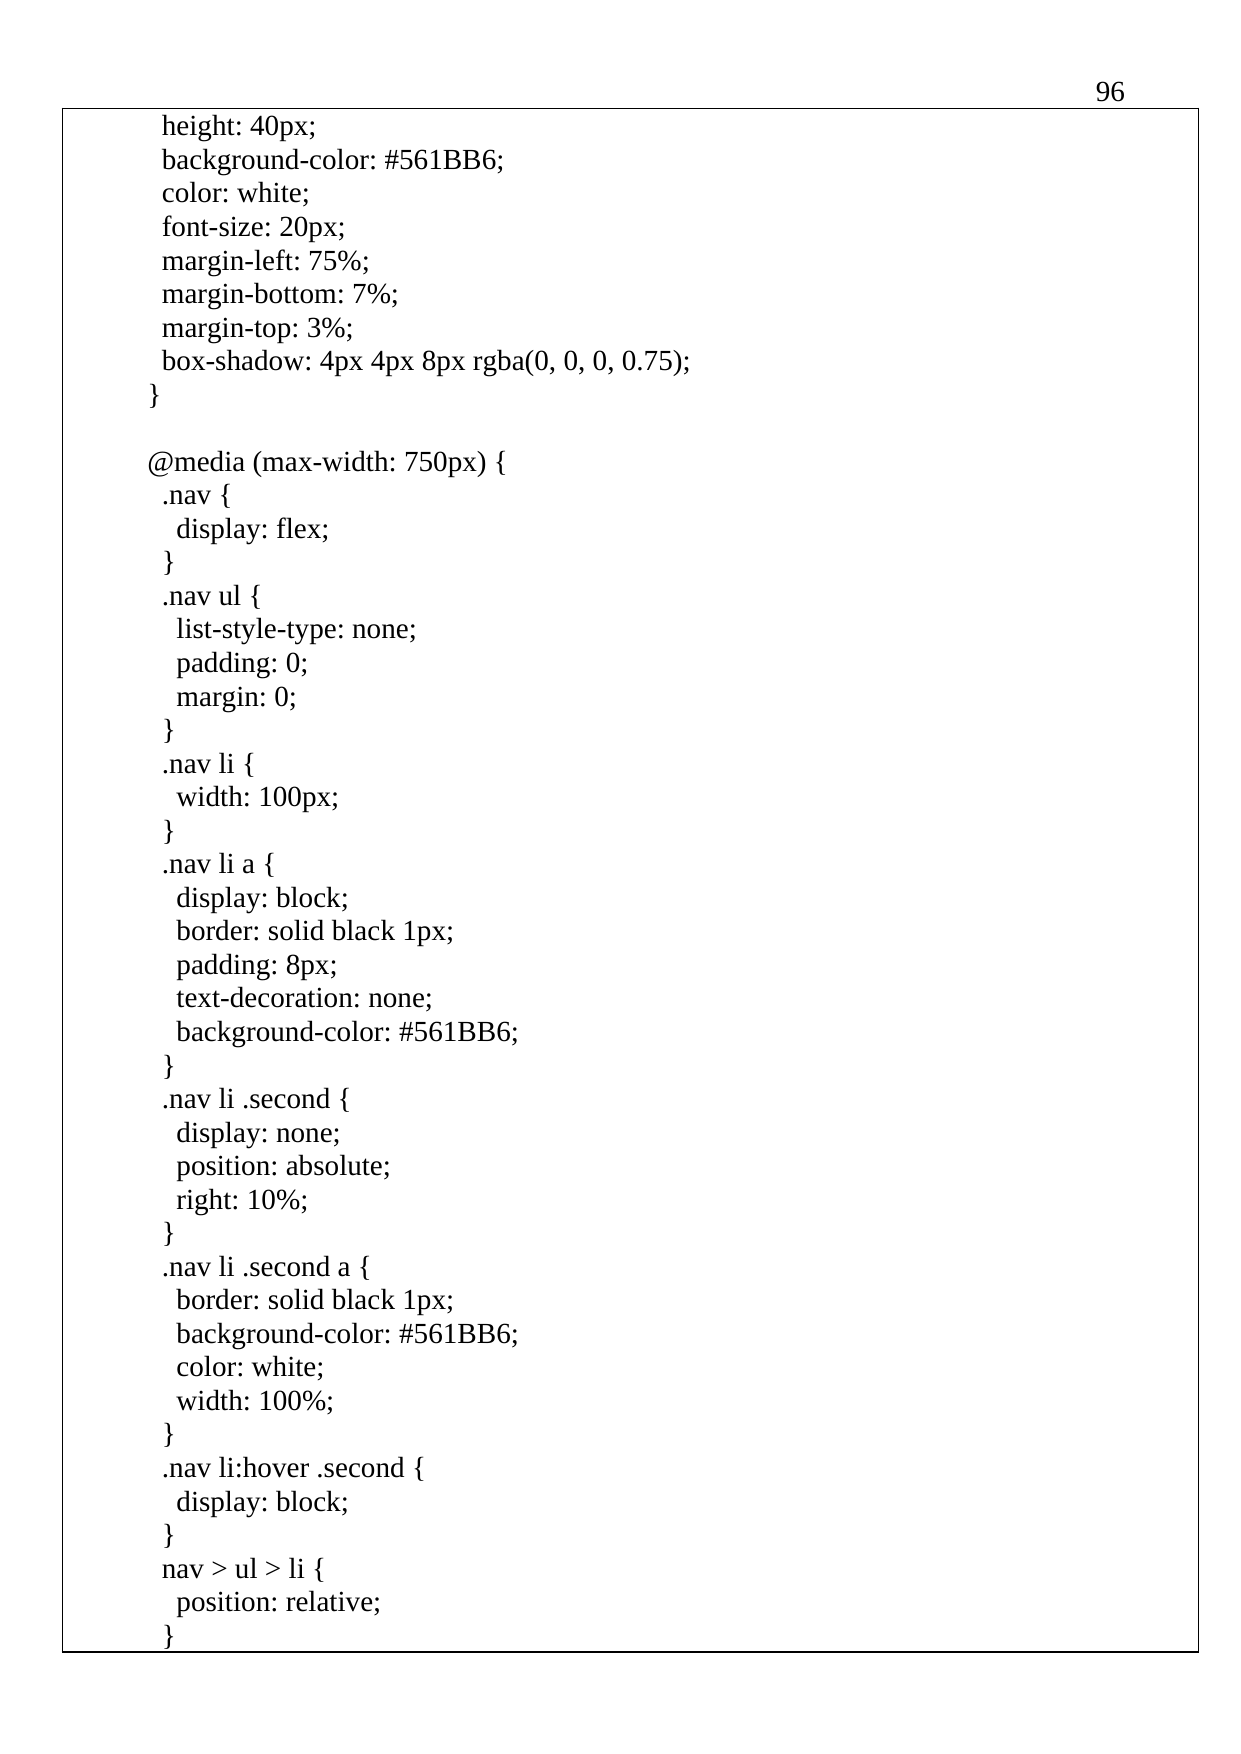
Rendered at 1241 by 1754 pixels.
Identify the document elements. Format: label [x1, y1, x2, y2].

table_header [63, 109, 1198, 1651]
